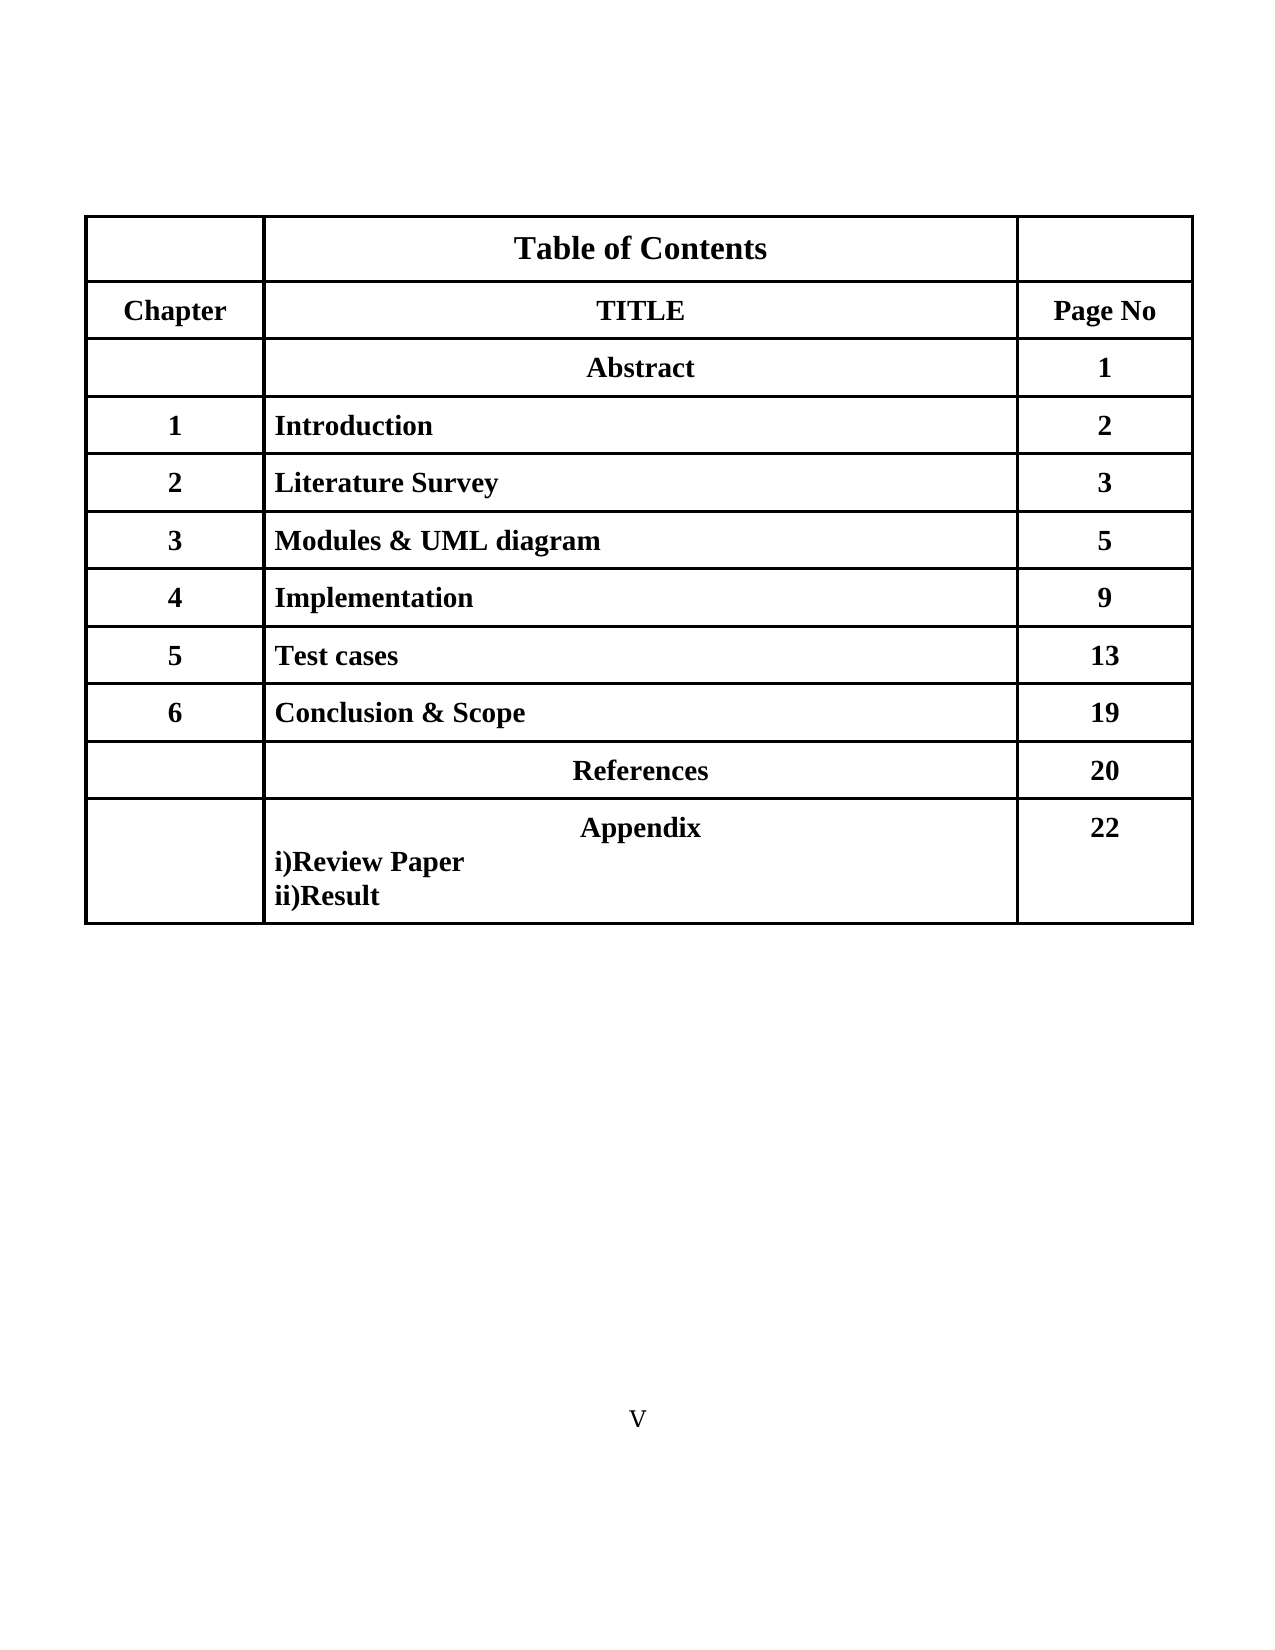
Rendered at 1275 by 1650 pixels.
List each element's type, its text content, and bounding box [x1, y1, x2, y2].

table_cell Implementation [266, 570, 1016, 624]
table_cell 5 [88, 628, 262, 682]
table_cell 3 [1019, 455, 1191, 509]
table_cell 9 [1019, 570, 1191, 624]
table_cell [88, 743, 262, 797]
table_cell Test cases [266, 628, 1016, 682]
table_cell [88, 340, 262, 394]
table_cell 13 [1019, 628, 1191, 682]
table_cell 6 [88, 685, 262, 739]
table_cell Page No [1019, 283, 1191, 337]
table_cell 2 [88, 455, 262, 509]
table_cell Conclusion & Scope [266, 685, 1016, 739]
table_cell Modules & UML diagram [266, 513, 1016, 567]
table_cell Literature Survey [266, 455, 1016, 509]
table_cell Abstract [266, 340, 1016, 394]
table_cell 3 [88, 513, 262, 567]
table_cell 4 [88, 570, 262, 624]
table_header Table of Contents [266, 218, 1016, 279]
table_cell 1 [88, 398, 262, 452]
table_cell 2 [1019, 398, 1191, 452]
table_header [1019, 218, 1191, 279]
table_cell 5 [1019, 513, 1191, 567]
table_cell Introduction [266, 398, 1016, 452]
table_cell 20 [1019, 743, 1191, 797]
table_cell 1 [1019, 340, 1191, 394]
table_cell Appendix i)Review Paper ii)Result [266, 800, 1016, 922]
table_cell 19 [1019, 685, 1191, 739]
table_cell TITLE [266, 283, 1016, 337]
table_cell [88, 800, 262, 922]
table_cell Chapter [88, 283, 262, 337]
text Ⅴ [150, 1406, 1125, 1432]
table_cell 22 [1019, 800, 1191, 922]
table_cell References [266, 743, 1016, 797]
table_header [88, 218, 262, 279]
